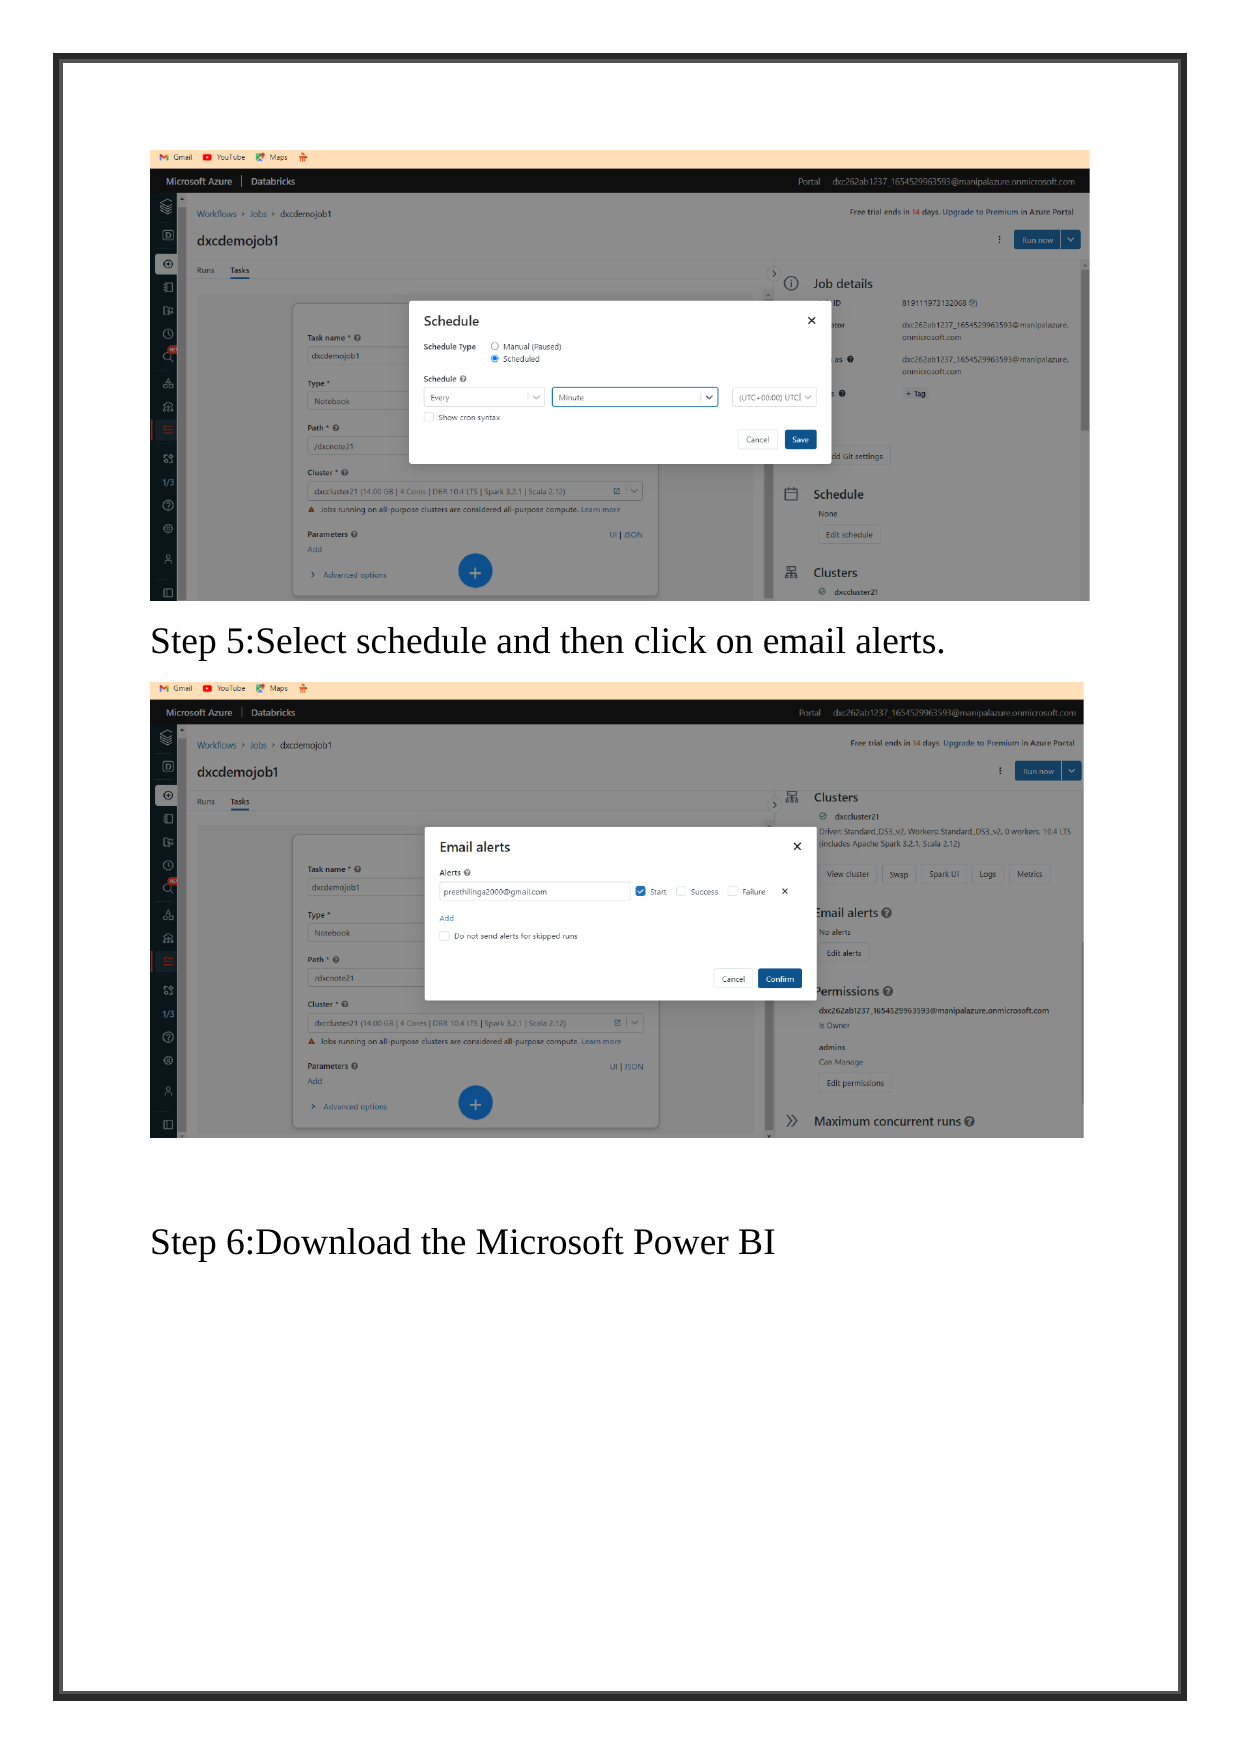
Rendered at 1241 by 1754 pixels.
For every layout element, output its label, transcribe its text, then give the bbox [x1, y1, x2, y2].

text Step 5:Select schedule and then click on email alerts. [150, 619, 1090, 662]
text Step 6:Download the Microsoft Power BI [150, 1219, 1090, 1262]
picture [150, 682, 1084, 1138]
picture [150, 150, 1090, 601]
